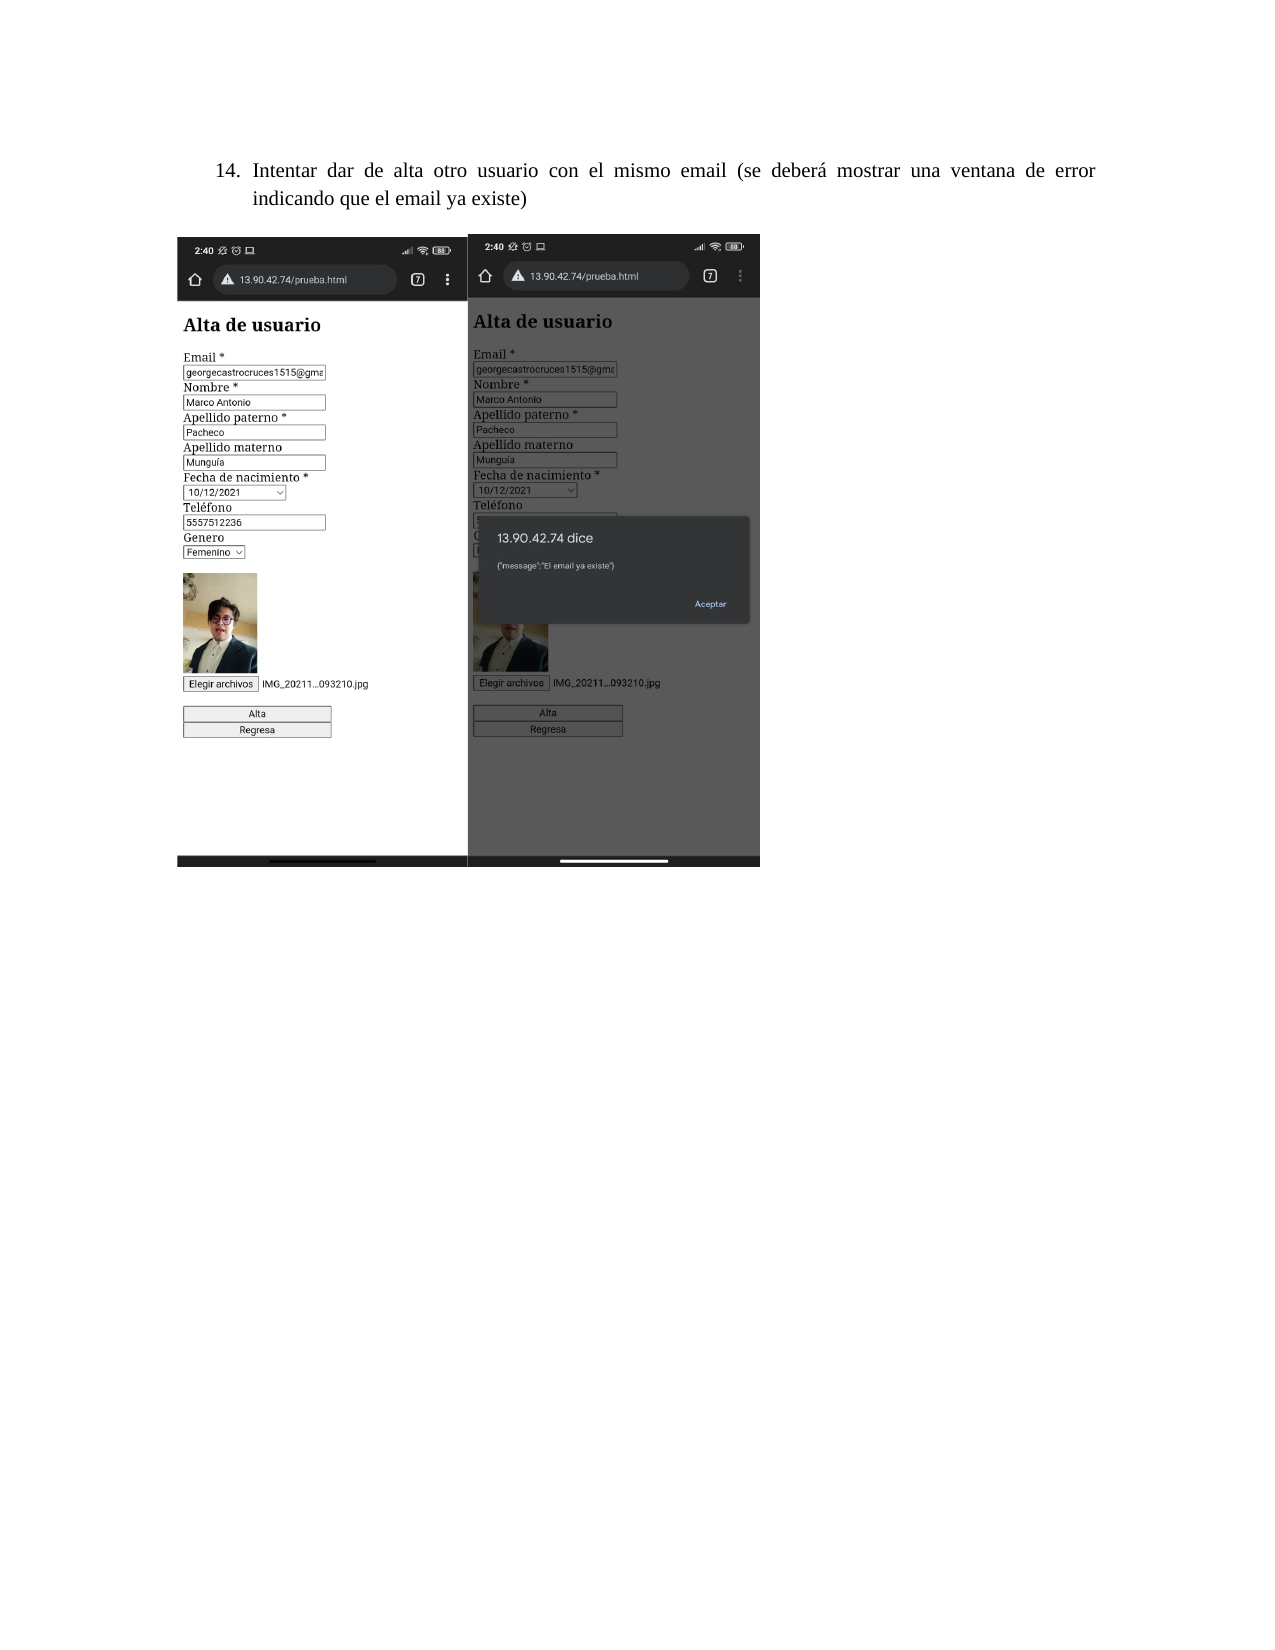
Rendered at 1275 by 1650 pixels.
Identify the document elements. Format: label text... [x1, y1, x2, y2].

list Intentar dar de alta otro usuario con el mismo email (se deberá mostrar una ventana de error indicando que el email ya existe) [215, 158, 1098, 210]
picture [177, 234, 760, 867]
